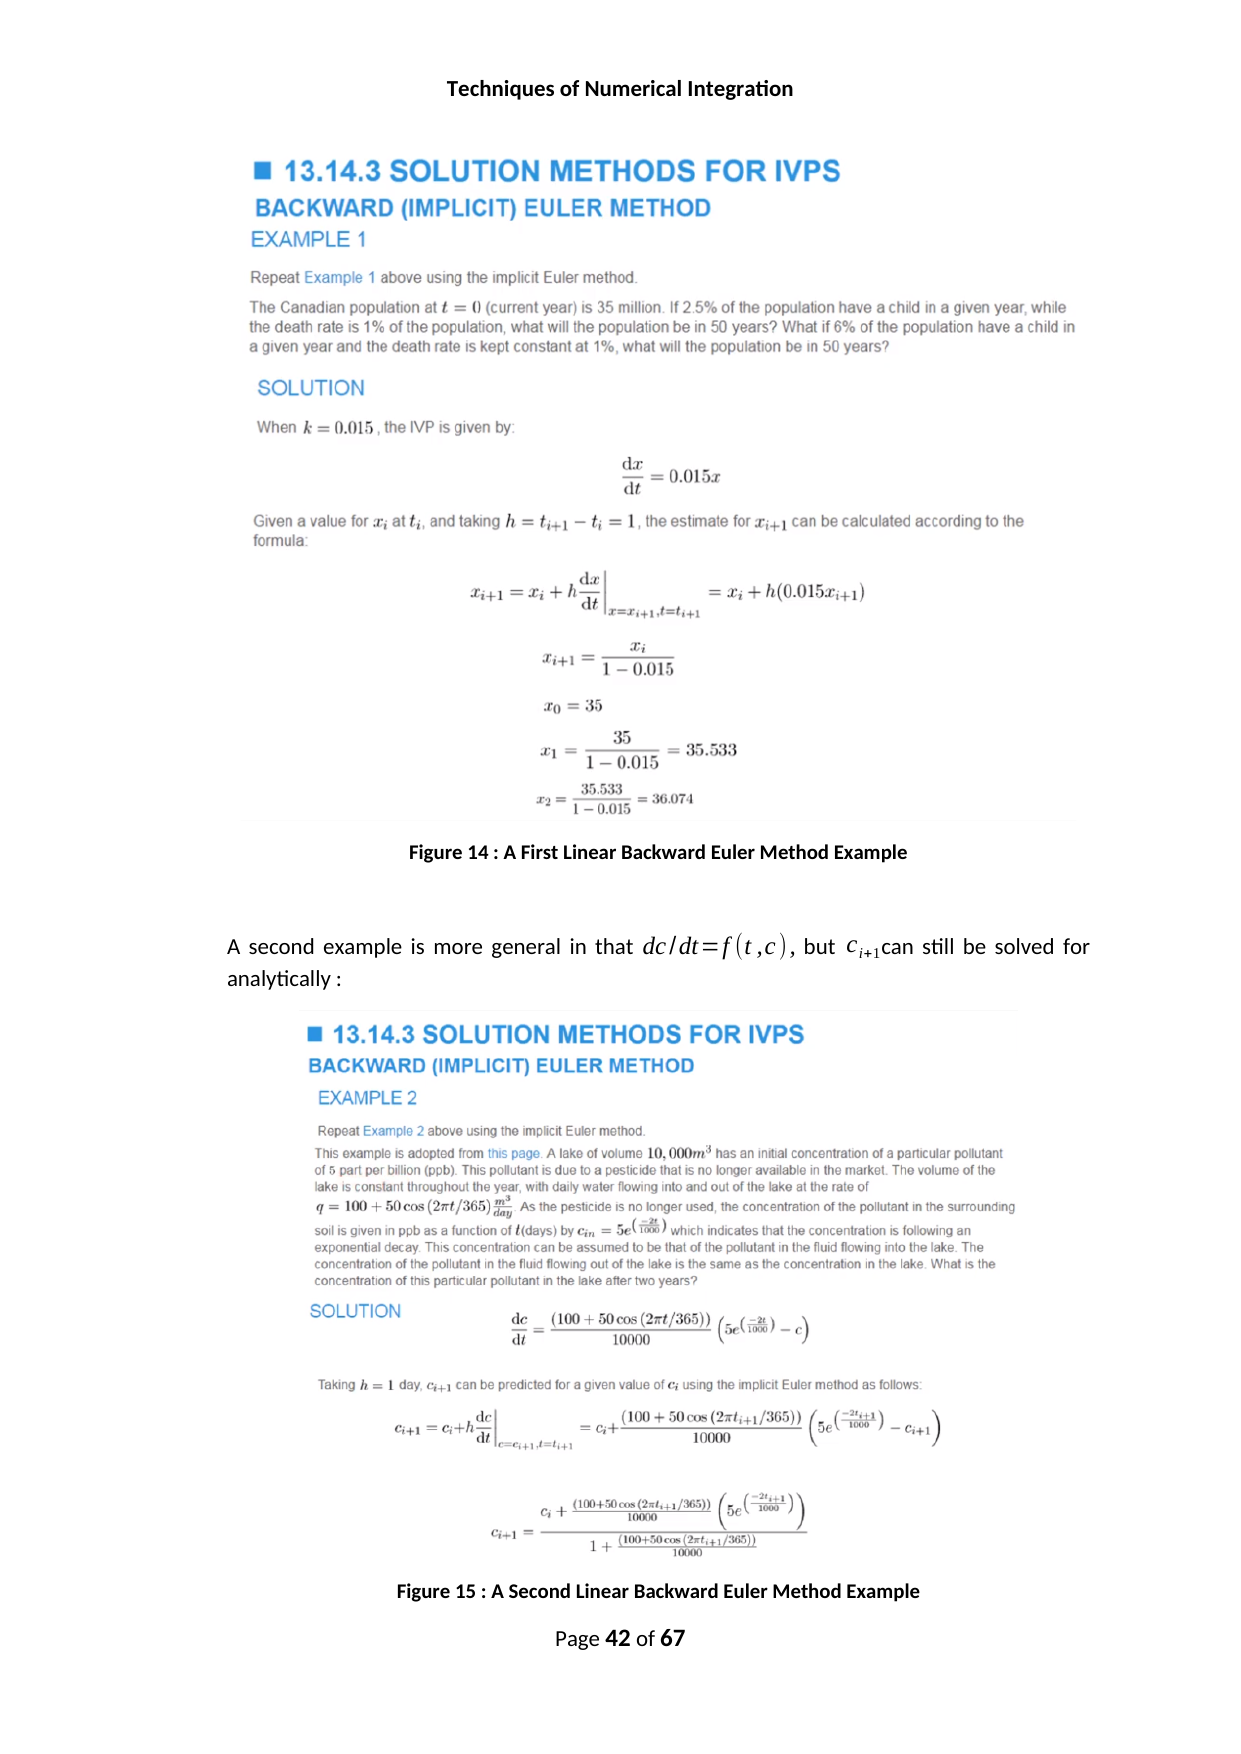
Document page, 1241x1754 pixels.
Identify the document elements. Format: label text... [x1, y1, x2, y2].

text Figure 15 : A Second Linear Backward Euler Method Example [227, 1578, 1090, 1604]
picture [299, 1010, 1018, 1560]
picture [240, 150, 1077, 821]
text Figure 14 : A First Linear Backward Euler Method Example [227, 839, 1090, 865]
text A second example is more general in that but can still be solved for analytically : [227, 930, 1090, 992]
